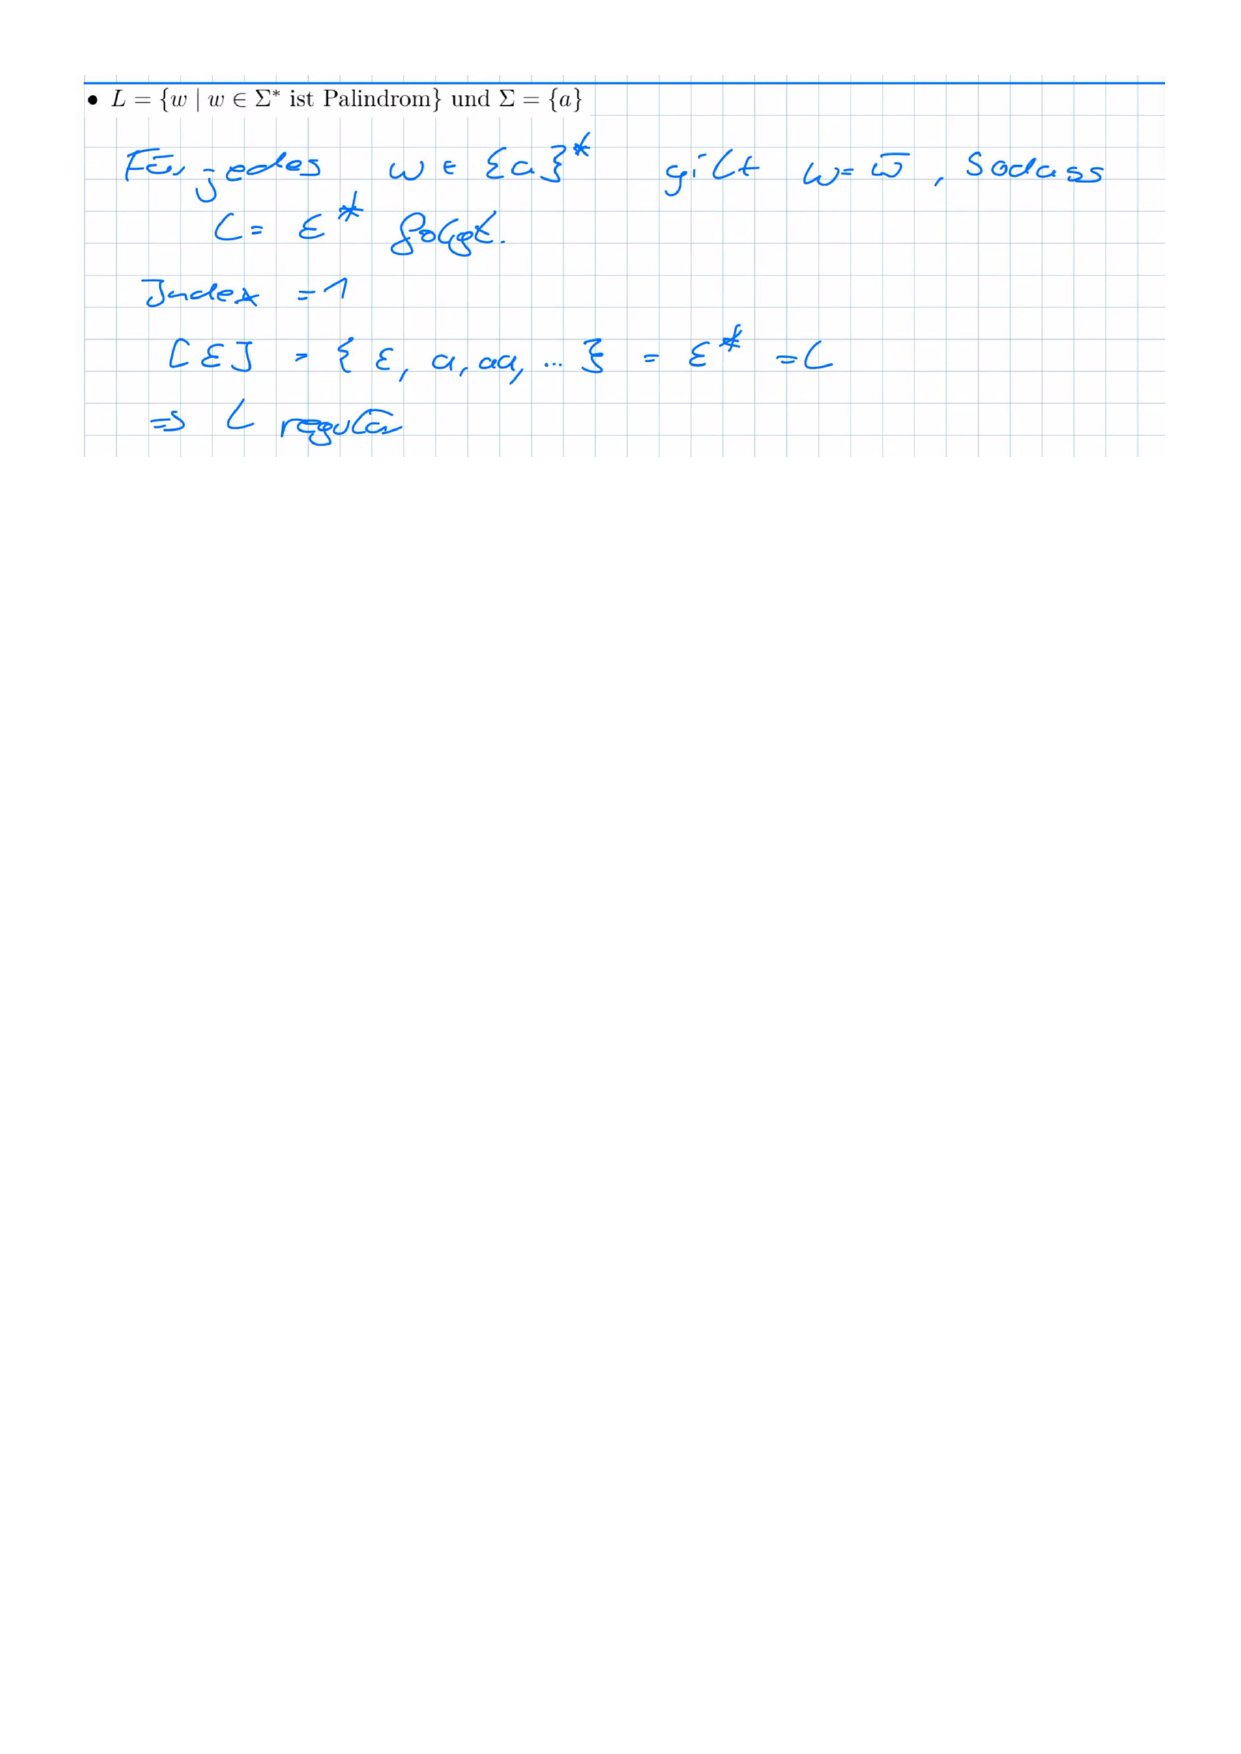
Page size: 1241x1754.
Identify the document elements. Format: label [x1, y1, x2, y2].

picture [75, 75, 1166, 457]
